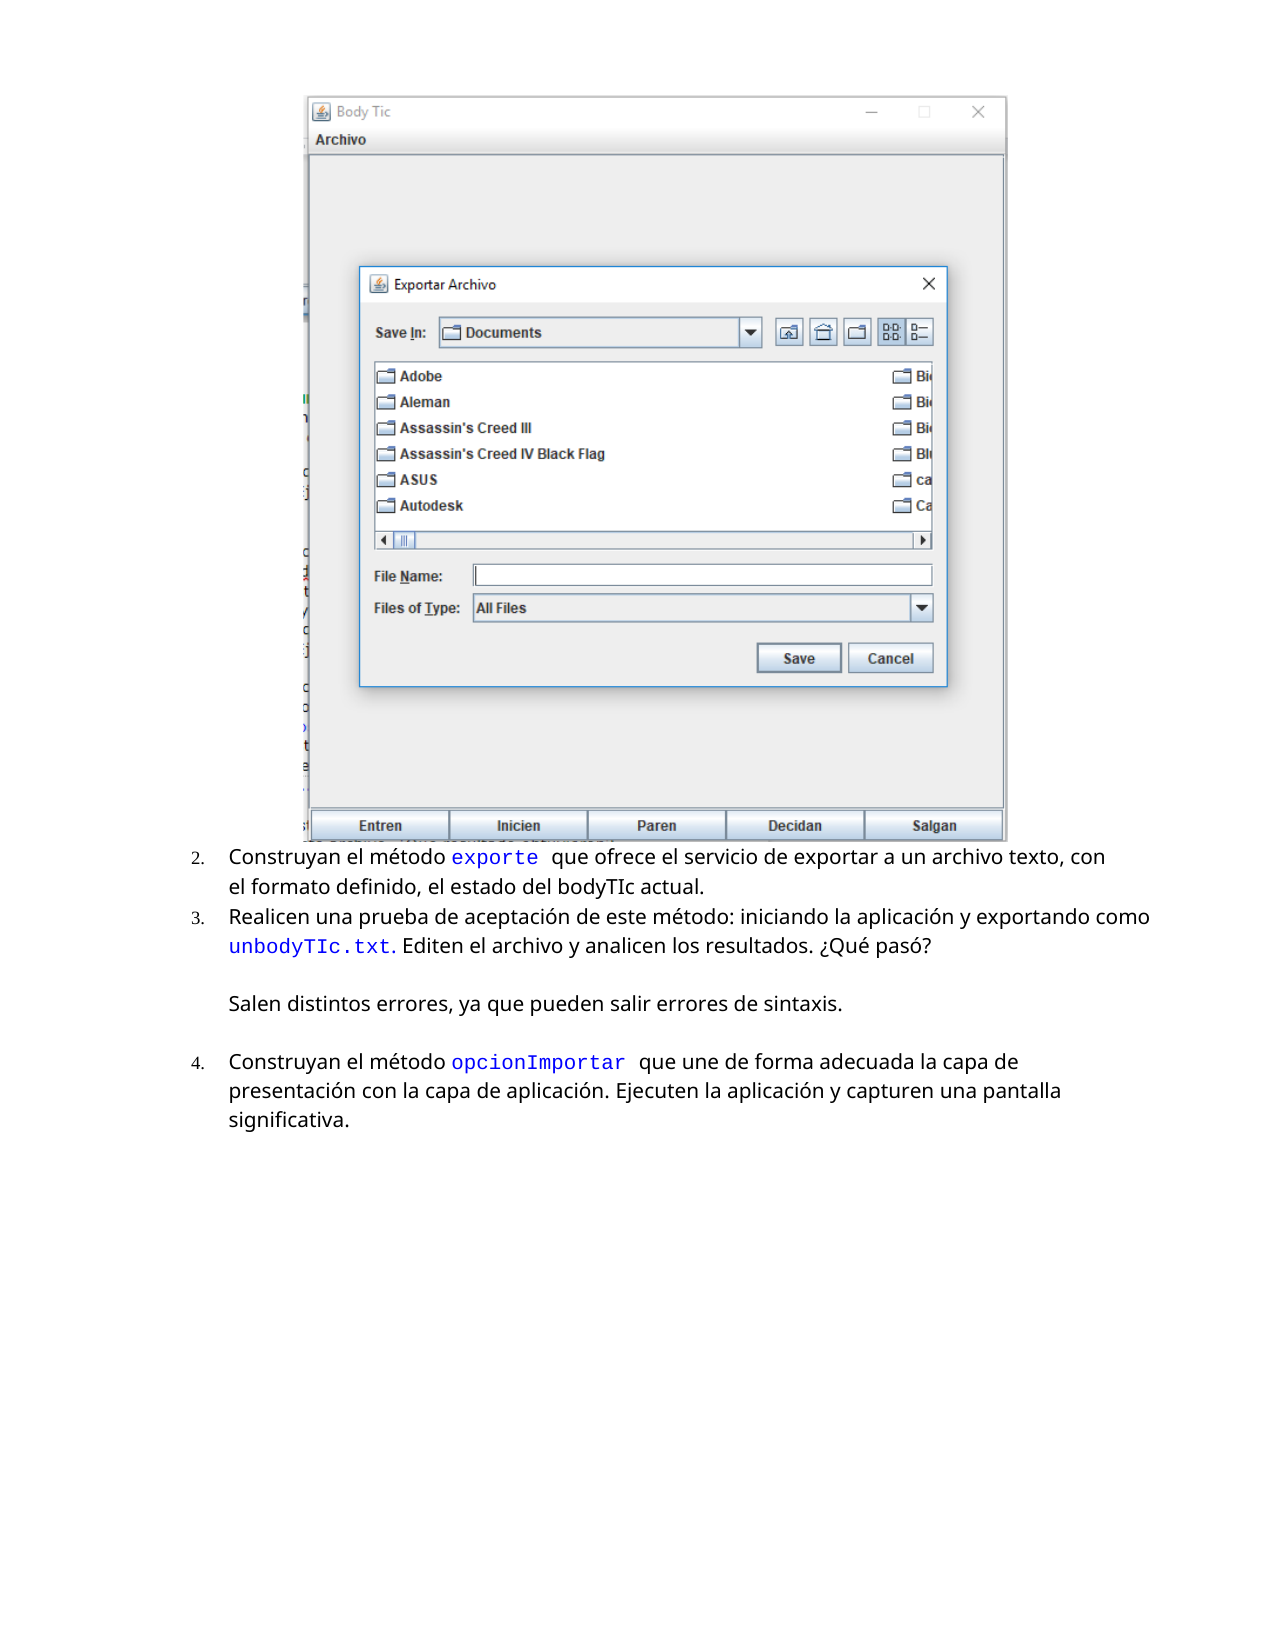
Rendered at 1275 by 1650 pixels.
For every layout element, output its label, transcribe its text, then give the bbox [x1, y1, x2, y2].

picture [303, 95, 1008, 842]
list Realicen una prueba de aceptación de este método: iniciando la aplicación y exportando como unbodyTIc.txt. Editen el archivo y analicen los resultados. ¿Qué pasó? [191, 902, 1157, 959]
list Construyan el método exporte que ofrece el servicio de exportar a un archivo texto, con el formato definido, el estado del bodyTIc actual. [191, 842, 1128, 901]
text Salen distintos errores, ya que pueden salir errores de sintaxis. [228, 989, 1157, 1017]
list Construyan el método opcionImportar que une de forma adecuada la capa de presentación con la capa de aplicación. Ejecuten la aplicación y capturen una pantalla significativa. [191, 1047, 1130, 1134]
